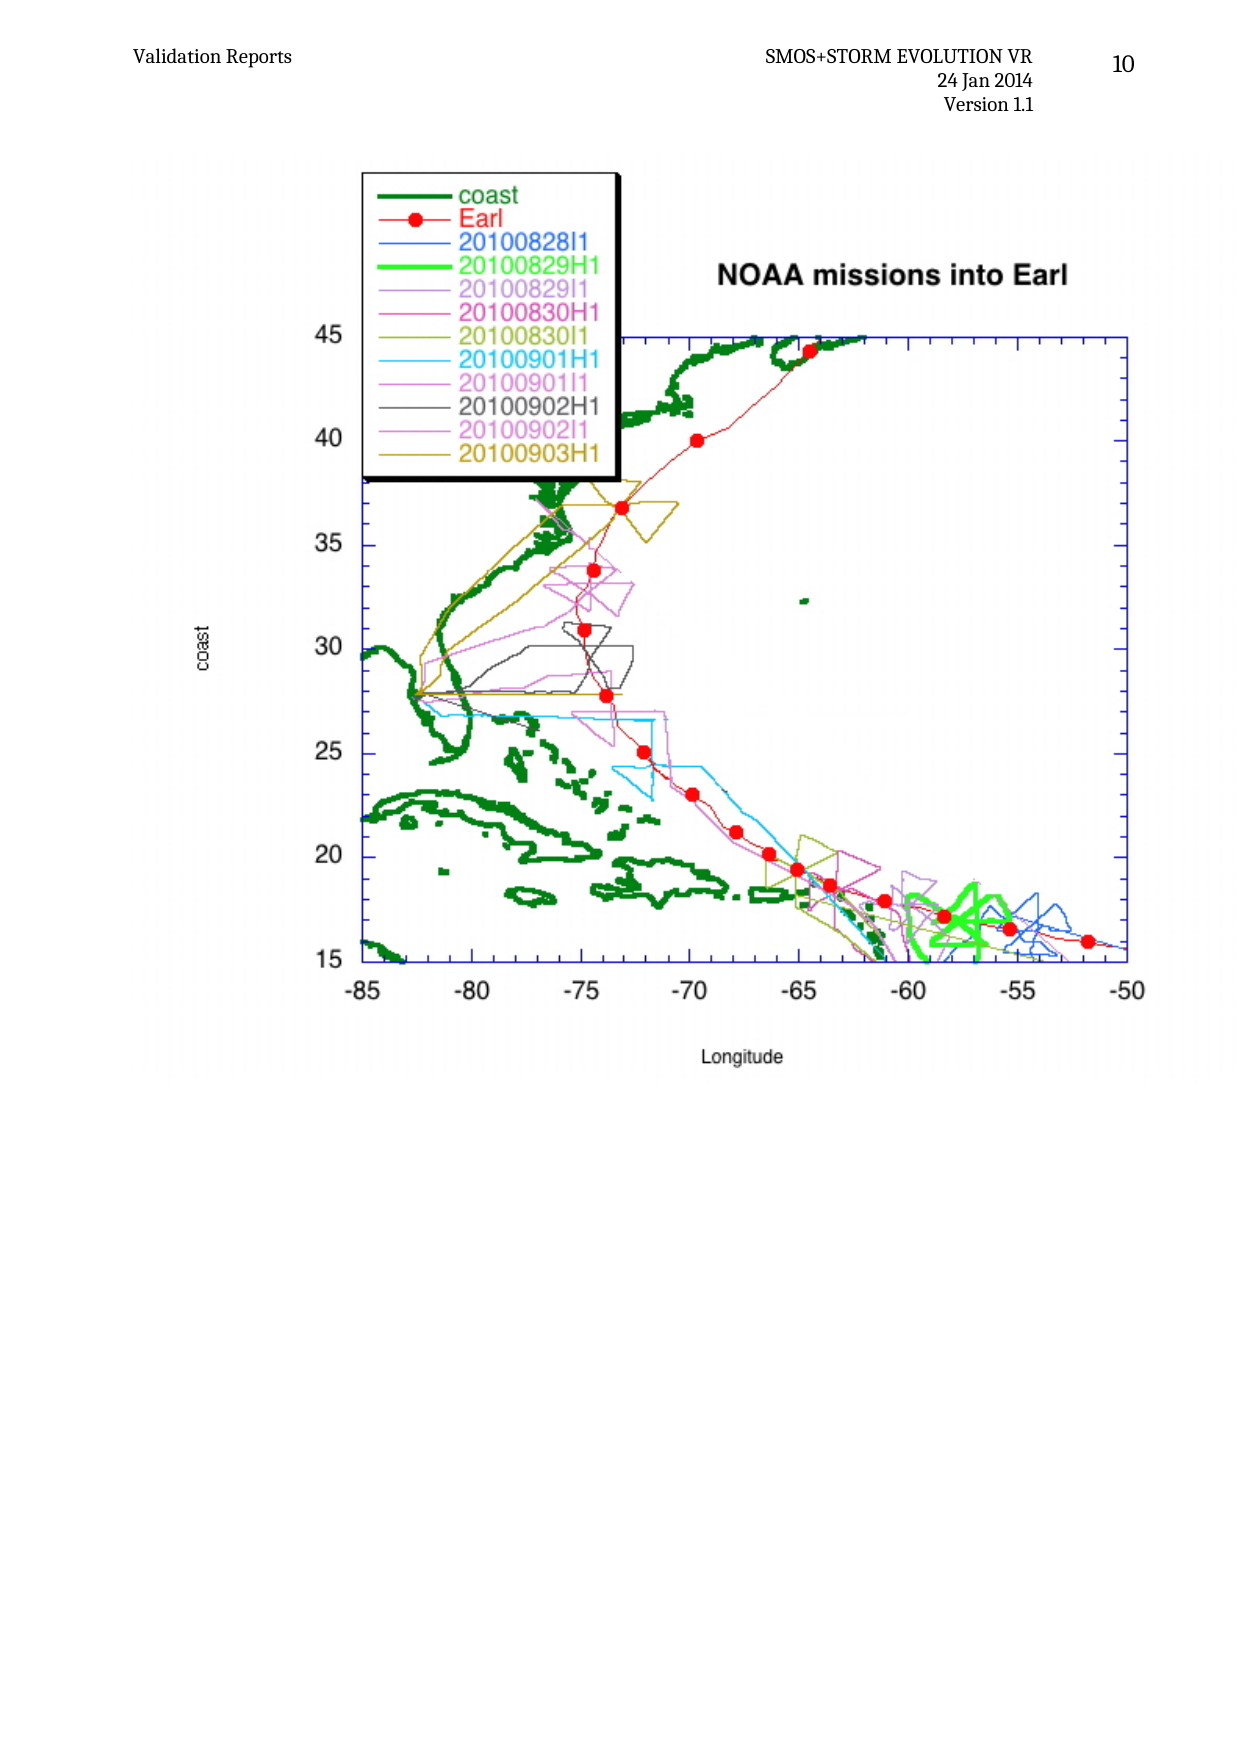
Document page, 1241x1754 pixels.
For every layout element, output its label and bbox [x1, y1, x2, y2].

picture [132, 149, 1241, 1087]
